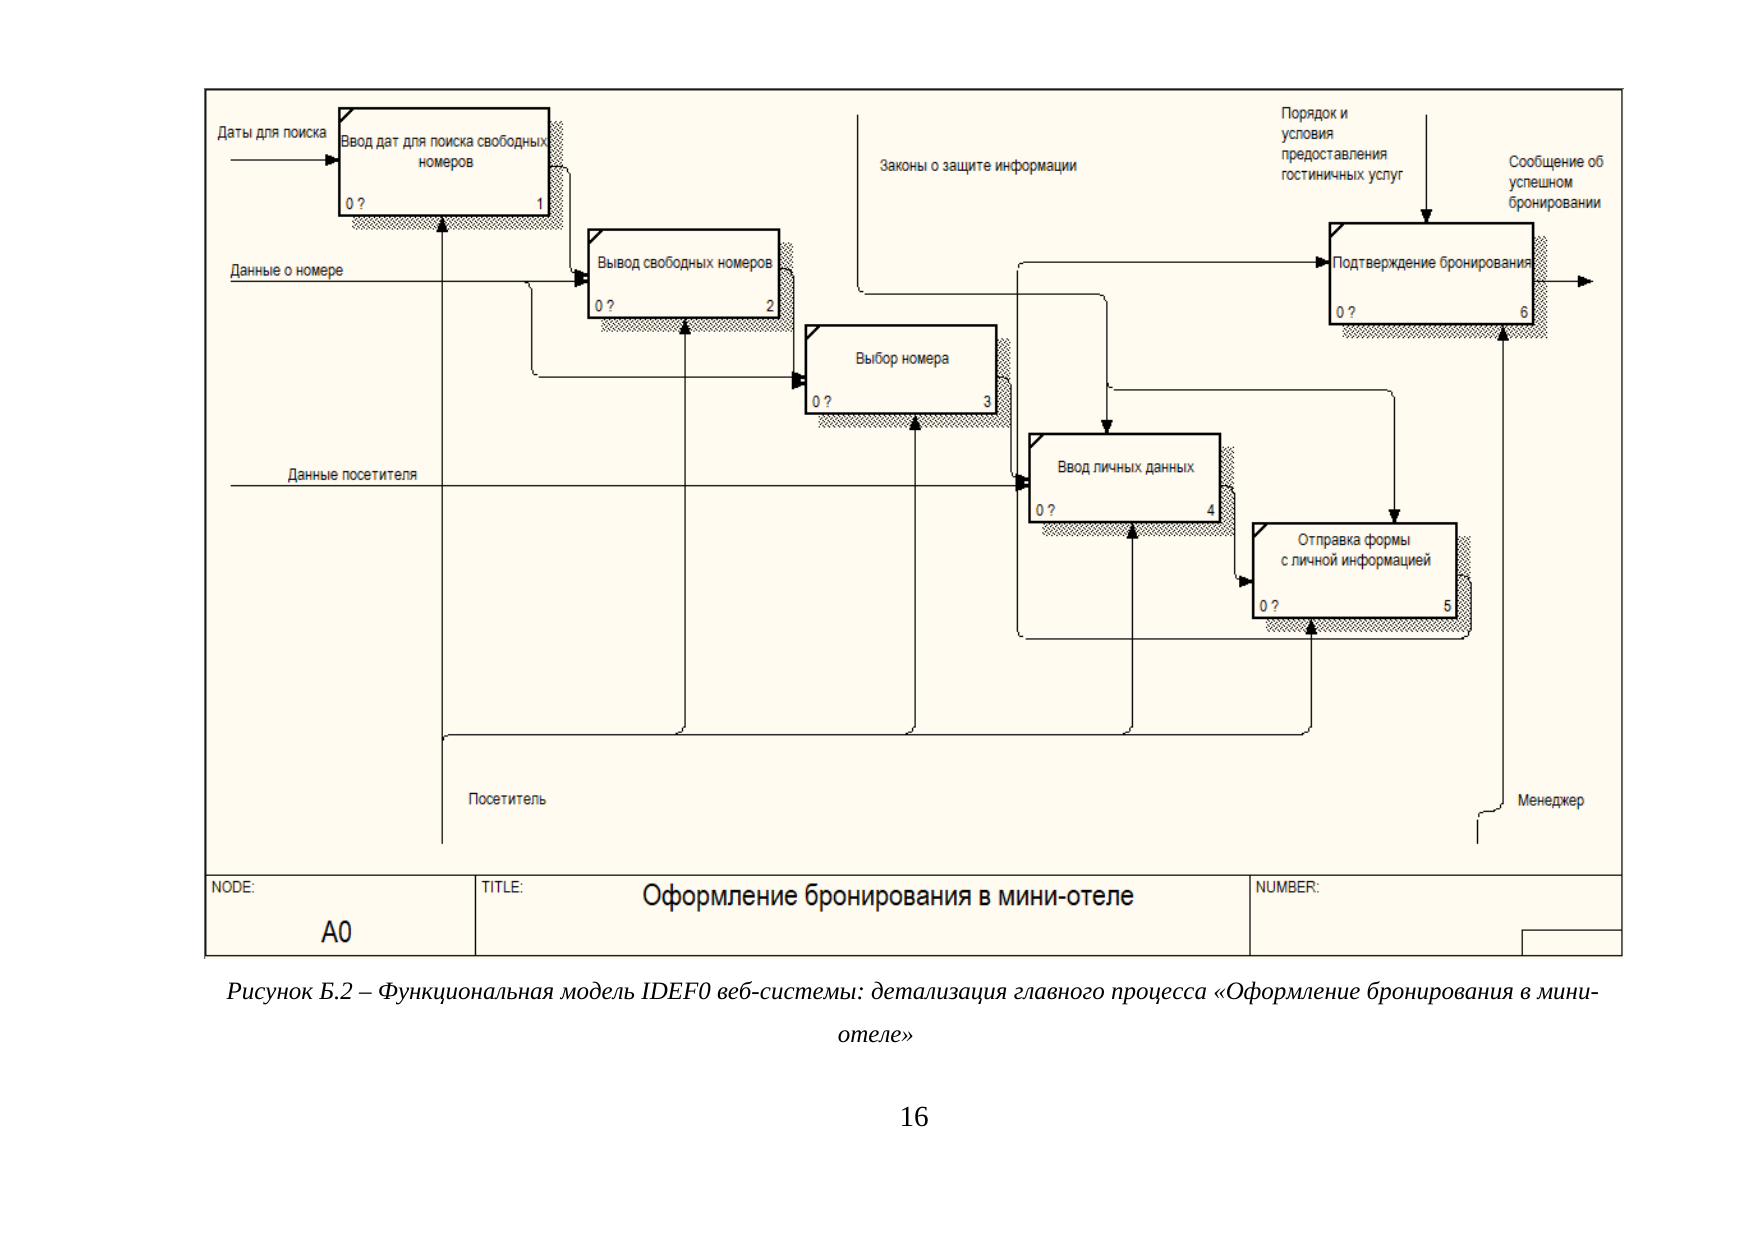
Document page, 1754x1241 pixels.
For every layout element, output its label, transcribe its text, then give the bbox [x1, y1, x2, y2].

text Рисунок Б.2 – Функциональная модель IDEF0 веб-системы: детализация главного процесса «Оформление бронирования в мини-отеле» [118, 976, 1636, 1048]
picture [204, 88, 1624, 959]
